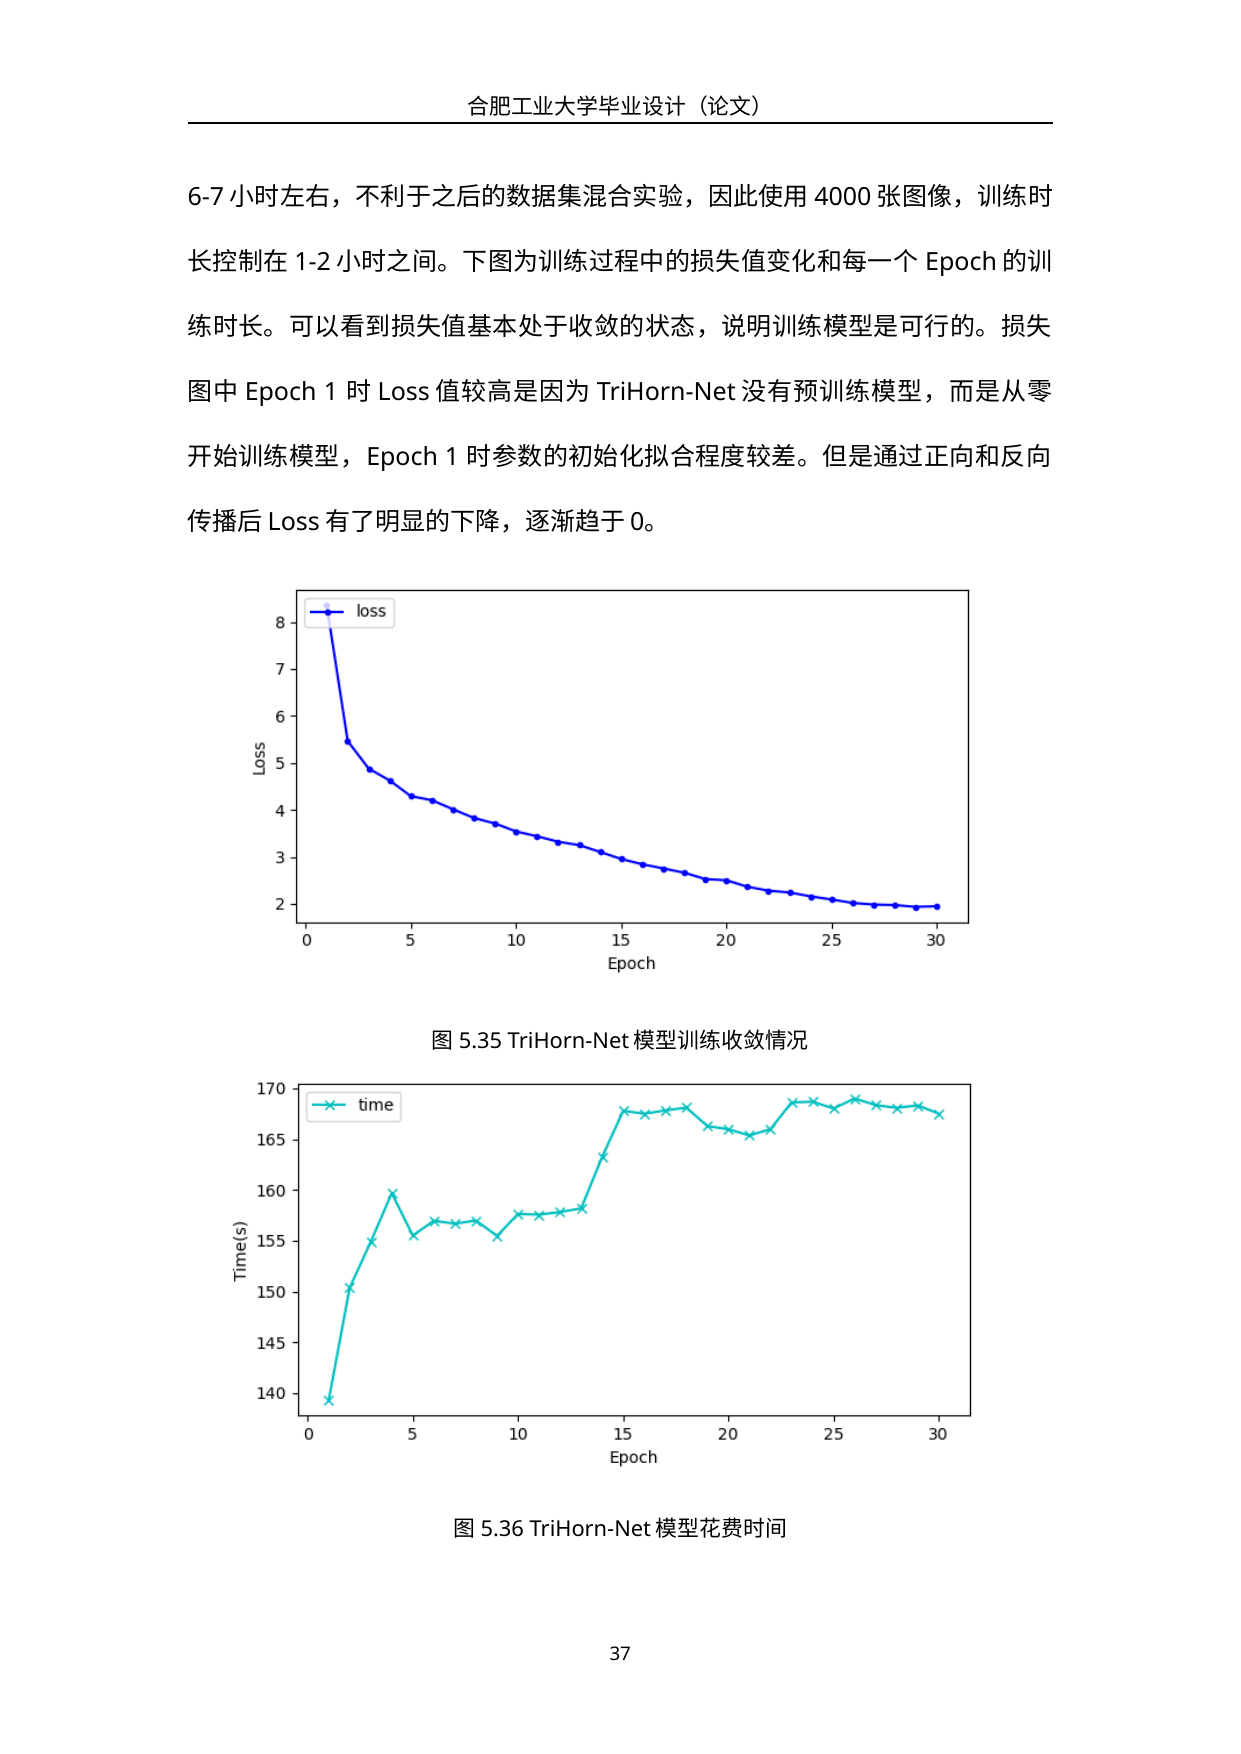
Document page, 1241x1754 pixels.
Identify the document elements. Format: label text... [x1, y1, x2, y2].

picture [228, 552, 1013, 979]
picture [229, 1072, 1011, 1491]
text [187, 162, 1053, 552]
